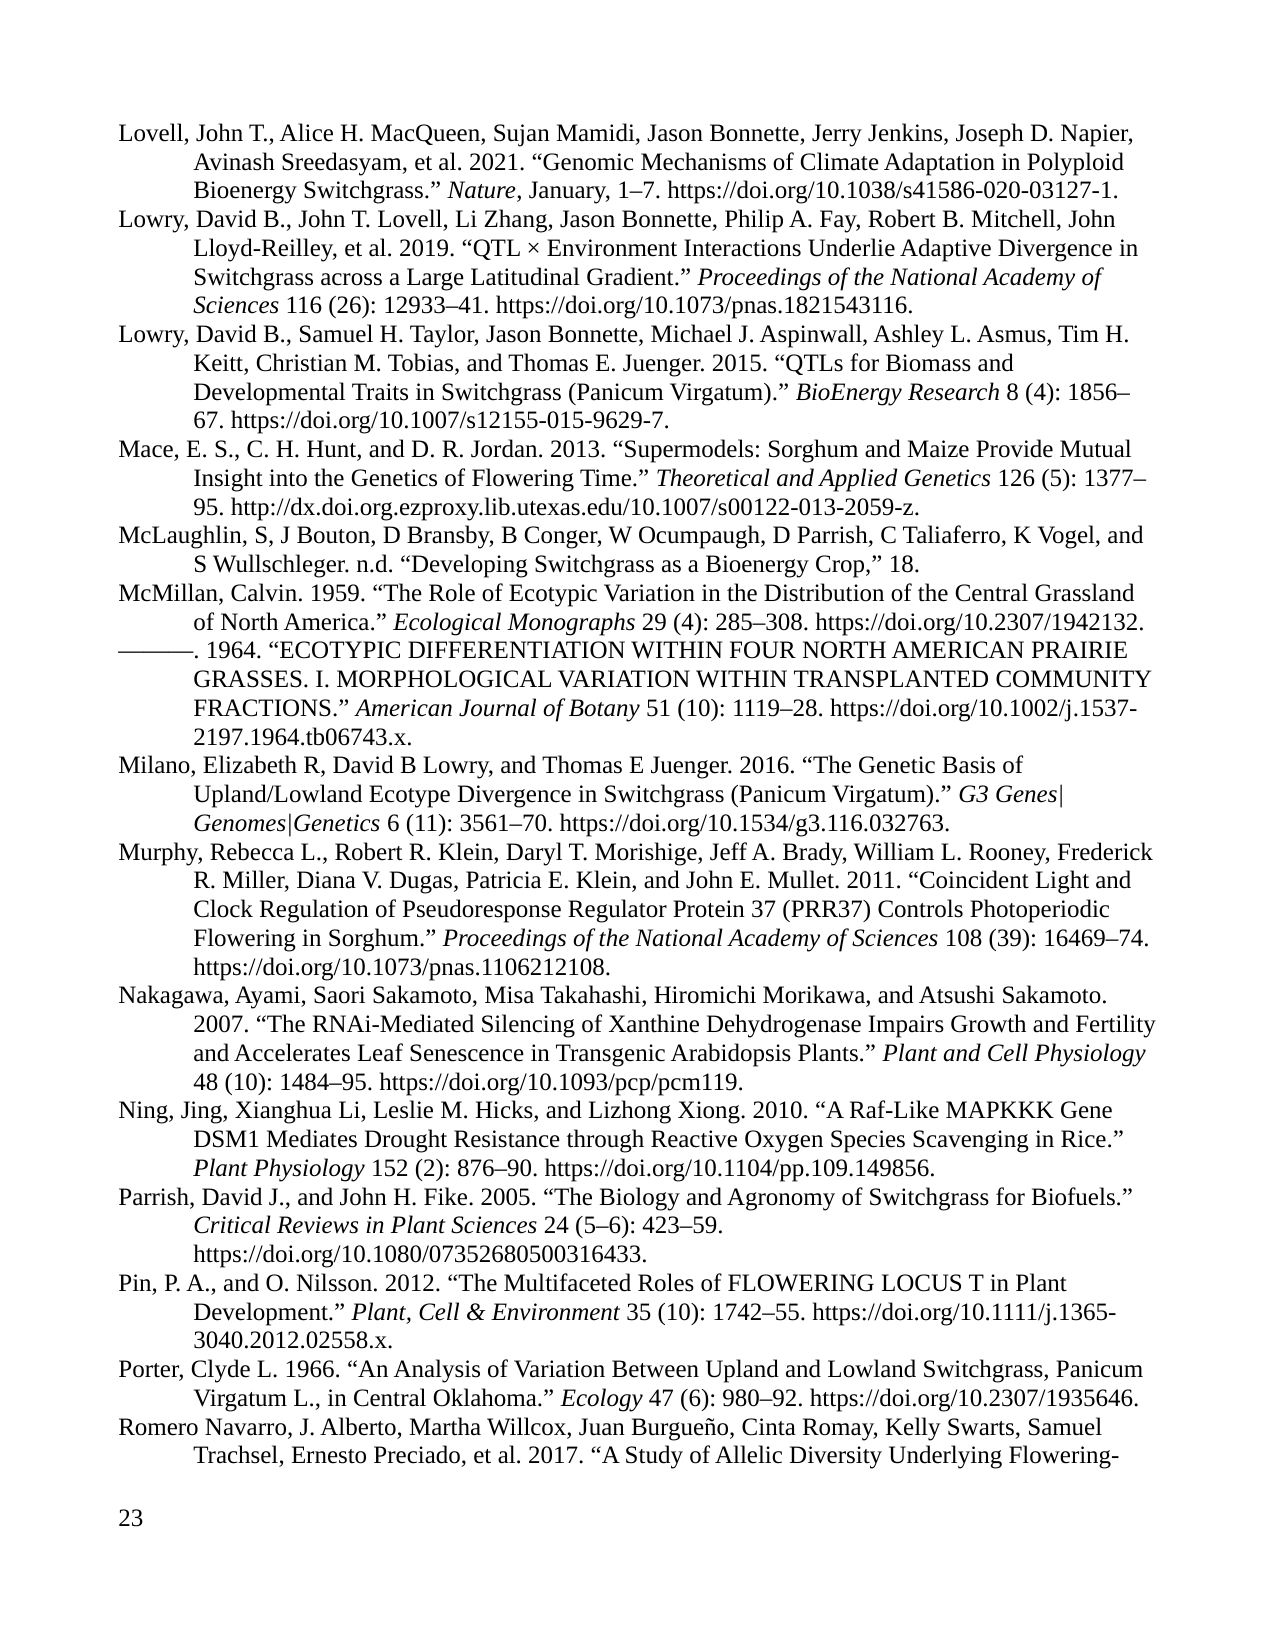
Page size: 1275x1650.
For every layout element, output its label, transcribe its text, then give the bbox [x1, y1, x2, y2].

text Lowry, David B., Samuel H. Taylor, Jason Bonnette, Michael J. Aspinwall, Ashley L. Asmus, Tim H. Keitt, Christian M. Tobias, and Thomas E. Juenger. 2015. “QTLs for Biomass and Developmental Traits in Switchgrass (Panicum Virgatum).” BioEnergy Research 8 (4): 1856–67. https://doi.org/10.1007/s12155-015-9629-7. [118, 319, 1157, 434]
text Parrish, David J., and John H. Fike. 2005. “The Biology and Agronomy of Switchgrass for Biofuels.” Critical Reviews in Plant Sciences 24 (5–6): 423–59. https://doi.org/10.1080/07352680500316433. [118, 1182, 1157, 1268]
text Milano, Elizabeth R, David B Lowry, and Thomas E Juenger. 2016. “The Genetic Basis of Upland/Lowland Ecotype Divergence in Switchgrass (Panicum Virgatum).” G3 Genes|Genomes|Genetics 6 (11): 3561–70. https://doi.org/10.1534/g3.116.032763. [118, 751, 1157, 837]
text Mace, E. S., C. H. Hunt, and D. R. Jordan. 2013. “Supermodels: Sorghum and Maize Provide Mutual Insight into the Genetics of Flowering Time.” Theoretical and Applied Genetics 126 (5): 1377–95. http://dx.doi.org.ezproxy.lib.utexas.edu/10.1007/s00122-013-2059-z. [118, 434, 1157, 521]
text Murphy, Rebecca L., Robert R. Klein, Daryl T. Morishige, Jeff A. Brady, William L. Rooney, Frederick R. Miller, Diana V. Dugas, Patricia E. Klein, and John E. Mullet. 2011. “Coincident Light and Clock Regulation of Pseudoresponse Regulator Protein 37 (PRR37) Controls Photoperiodic Flowering in Sorghum.” Proceedings of the National Academy of Sciences 108 (39): 16469–74. https://doi.org/10.1073/pnas.1106212108. [118, 837, 1157, 981]
text Ning, Jing, Xianghua Li, Leslie M. Hicks, and Lizhong Xiong. 2010. “A Raf-Like MAPKKK Gene DSM1 Mediates Drought Resistance through Reactive Oxygen Species Scavenging in Rice.” Plant Physiology 152 (2): 876–90. https://doi.org/10.1104/pp.109.149856. [118, 1096, 1157, 1182]
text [118, 1412, 1157, 1469]
text McLaughlin, S, J Bouton, D Bransby, B Conger, W Ocumpaugh, D Parrish, C Taliaferro, K Vogel, and S Wullschleger. n.d. “Developing Switchgrass as a Bioenergy Crop,” 18. [118, 521, 1157, 578]
text Nakagawa, Ayami, Saori Sakamoto, Misa Takahashi, Hiromichi Morikawa, and Atsushi Sakamoto. 2007. “The RNAi-Mediated Silencing of Xanthine Dehydrogenase Impairs Growth and Fertility and Accelerates Leaf Senescence in Transgenic Arabidopsis Plants.” Plant and Cell Physiology 48 (10): 1484–95. https://doi.org/10.1093/pcp/pcm119. [118, 981, 1157, 1096]
text Pin, P. A., and O. Nilsson. 2012. “The Multifaceted Roles of FLOWERING LOCUS T in Plant Development.” Plant, Cell & Environment 35 (10): 1742–55. https://doi.org/10.1111/j.1365-3040.2012.02558.x. [118, 1268, 1157, 1354]
text McMillan, Calvin. 1959. “The Role of Ecotypic Variation in the Distribution of the Central Grassland of North America.” Ecological Monographs 29 (4): 285–308. https://doi.org/10.2307/1942132. [118, 578, 1157, 636]
text Lowry, David B., John T. Lovell, Li Zhang, Jason Bonnette, Philip A. Fay, Robert B. Mitchell, John Lloyd-Reilley, et al. 2019. “QTL × Environment Interactions Underlie Adaptive Divergence in Switchgrass across a Large Latitudinal Gradient.” Proceedings of the National Academy of Sciences 116 (26): 12933–41. https://doi.org/10.1073/pnas.1821543116. [118, 204, 1157, 319]
text ———. 1964. “ECOTYPIC DIFFERENTIATION WITHIN FOUR NORTH AMERICAN PRAIRIE GRASSES. I. MORPHOLOGICAL VARIATION WITHIN TRANSPLANTED COMMUNITY FRACTIONS.” American Journal of Botany 51 (10): 1119–28. https://doi.org/10.1002/j.1537-2197.1964.tb06743.x. [118, 636, 1157, 751]
text Lovell, John T., Alice H. MacQueen, Sujan Mamidi, Jason Bonnette, Jerry Jenkins, Joseph D. Napier, Avinash Sreedasyam, et al. 2021. “Genomic Mechanisms of Climate Adaptation in Polyploid Bioenergy Switchgrass.” Nature, January, 1–7. https://doi.org/10.1038/s41586-020-03127-1. [118, 118, 1157, 204]
text Porter, Clyde L. 1966. “An Analysis of Variation Between Upland and Lowland Switchgrass, Panicum Virgatum L., in Central Oklahoma.” Ecology 47 (6): 980–92. https://doi.org/10.2307/1935646. [118, 1354, 1157, 1412]
